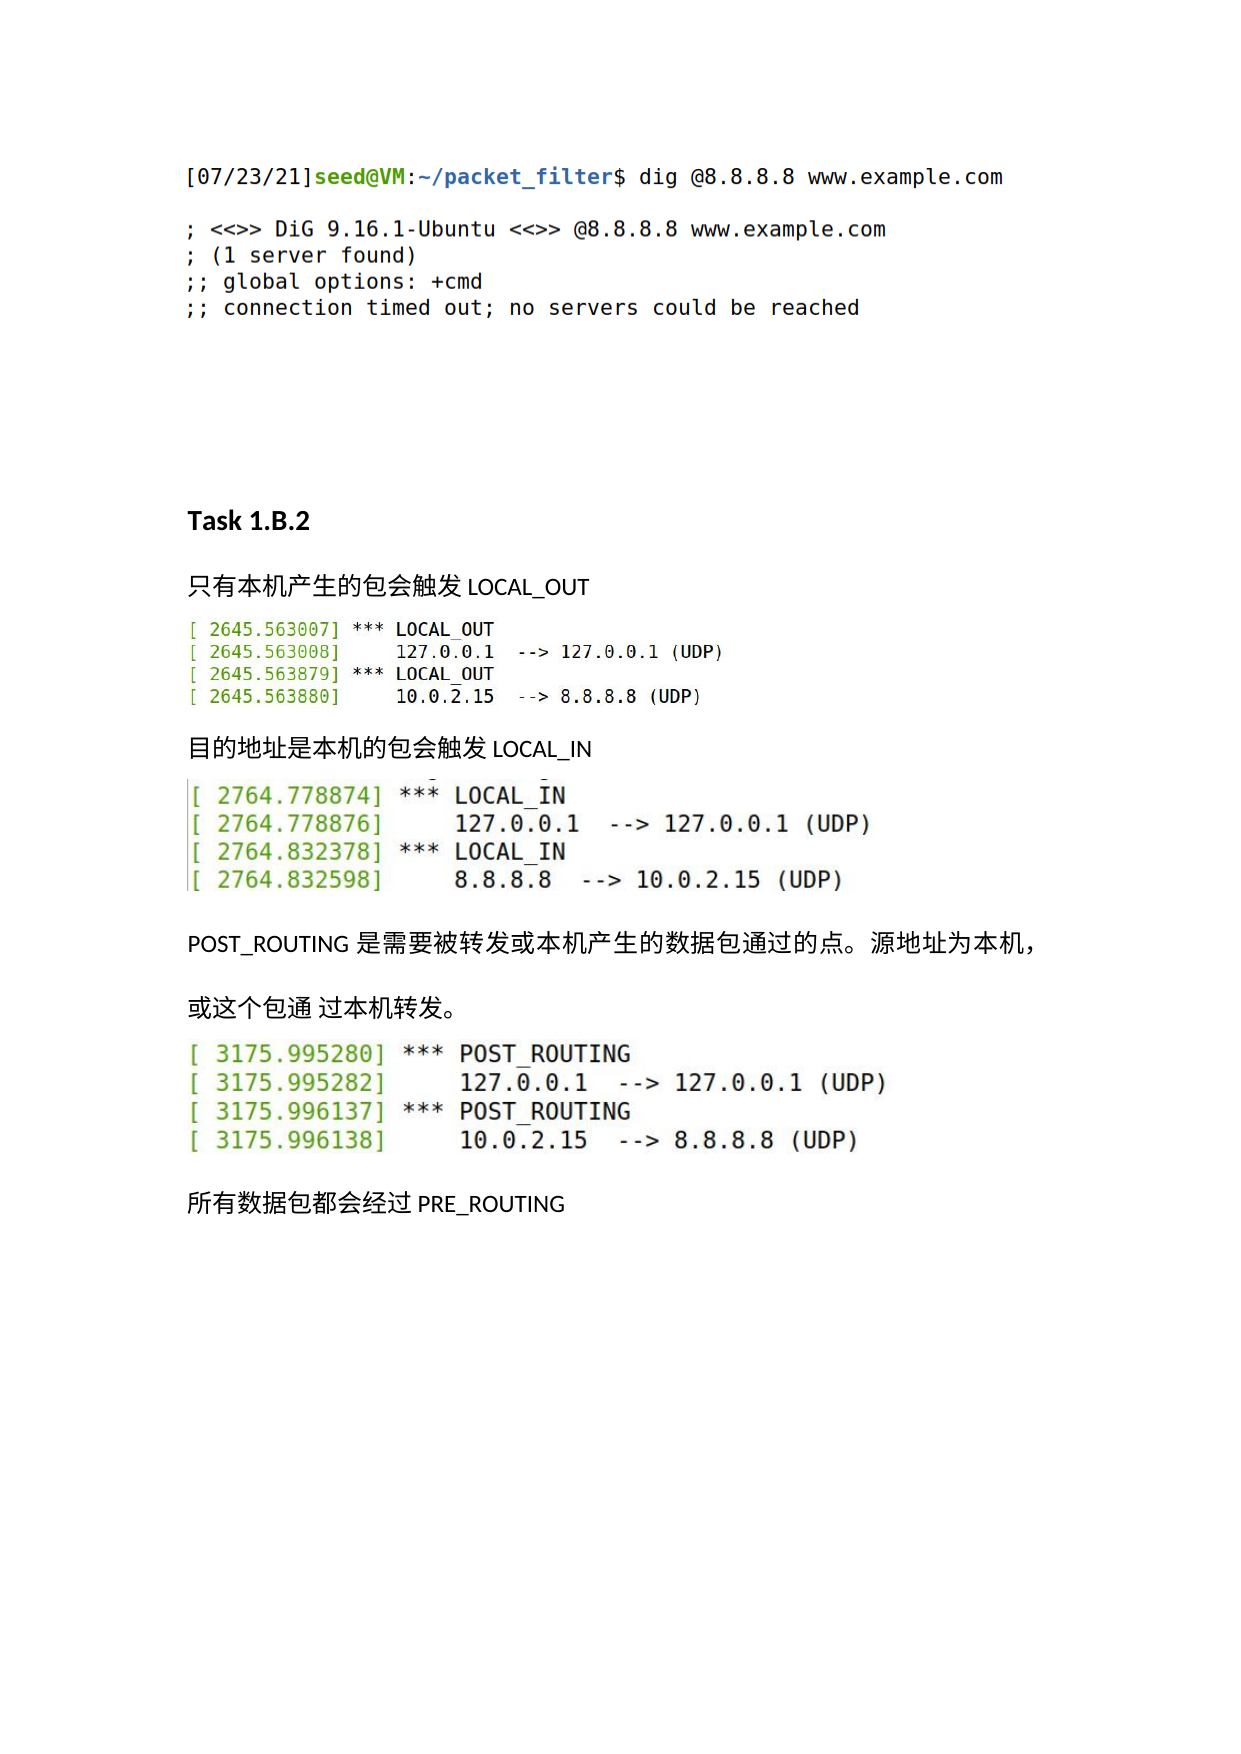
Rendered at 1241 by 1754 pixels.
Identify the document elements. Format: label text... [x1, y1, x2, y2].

text Task 1.B.2 [187, 487, 1053, 552]
text 所有数据包都会经过PRE_ROUTING [187, 1169, 1053, 1234]
picture [187, 617, 1052, 709]
picture [187, 162, 1053, 330]
text 只有本机产生的包会触发LOCAL_OUT [187, 552, 1053, 617]
text POST_ROUTING 是需要被转发或本机产生的数据包通过的点。源地址为本机，或这个包通 过本机转发。 [187, 909, 1053, 1039]
picture [187, 779, 964, 891]
picture [187, 1039, 1053, 1154]
text 目的地址是本机的包会触发LOCAL_IN [187, 714, 1053, 779]
